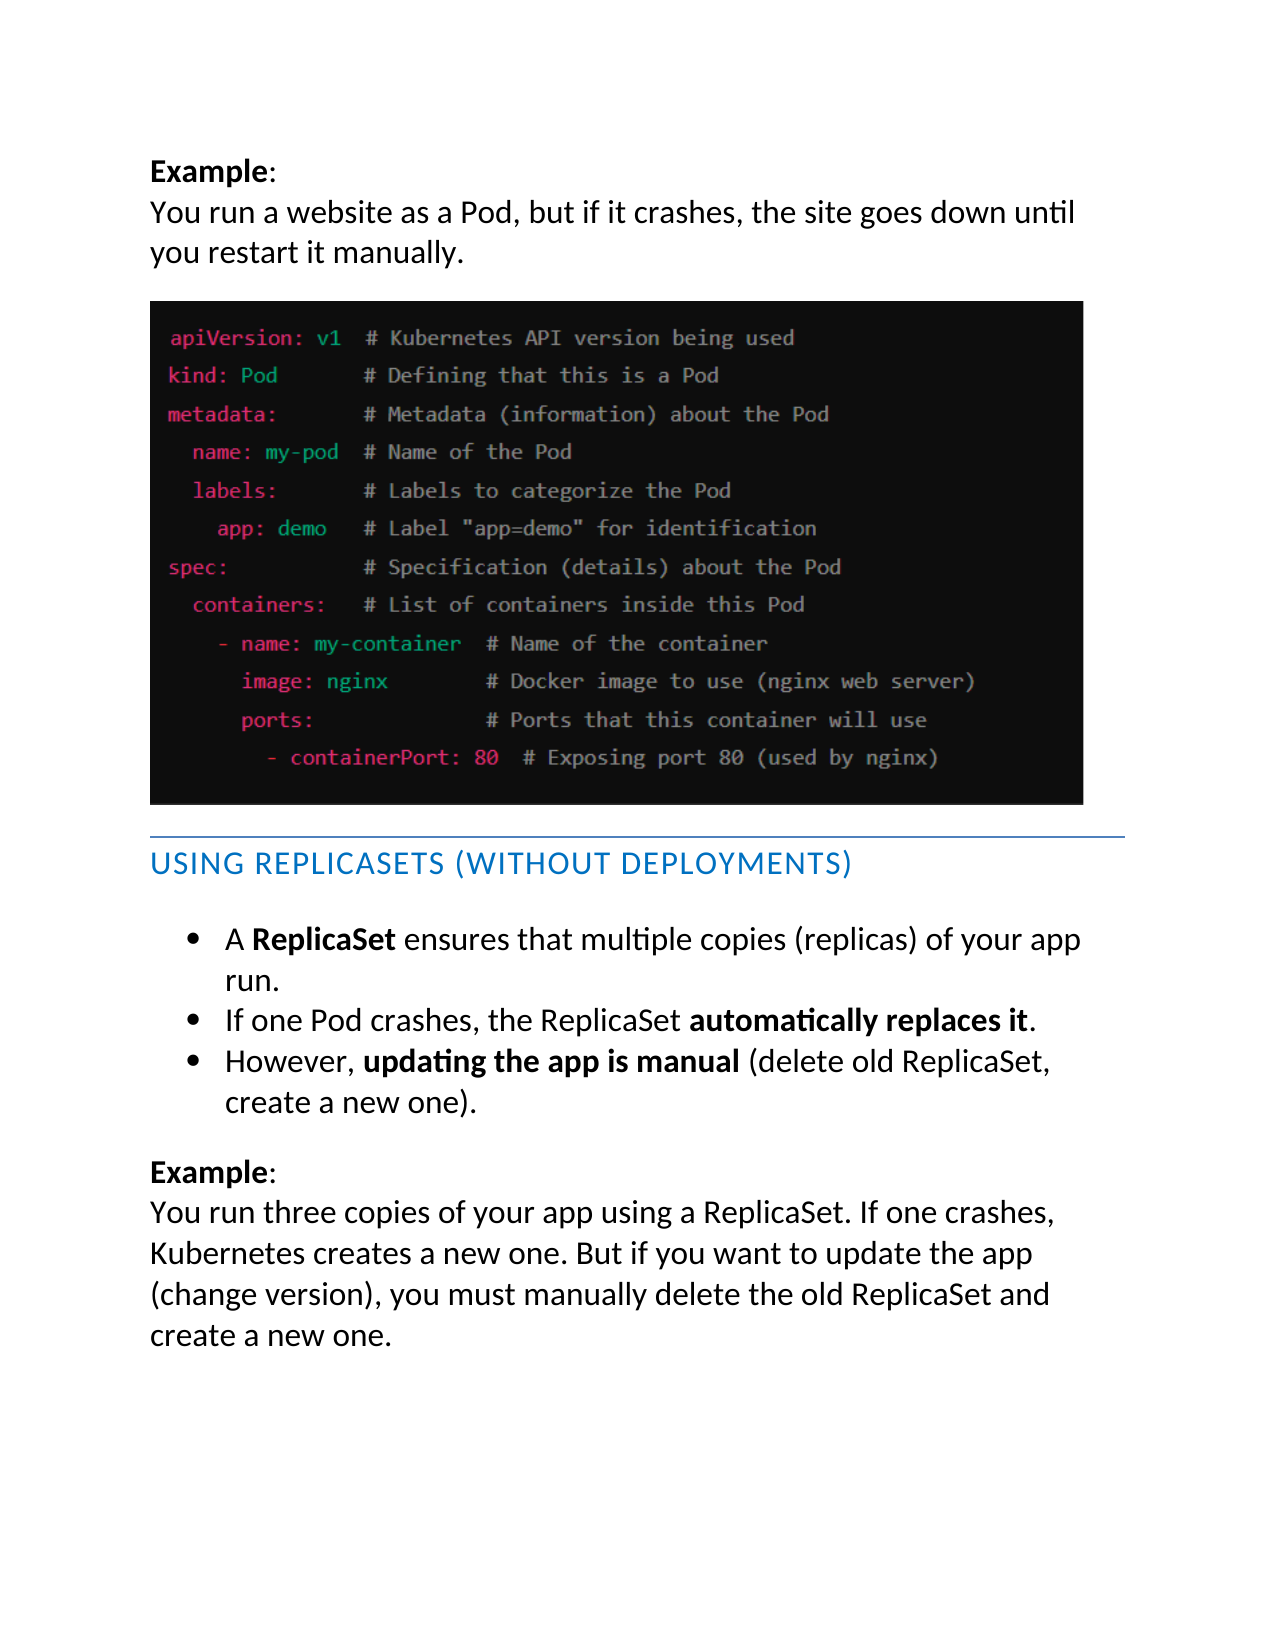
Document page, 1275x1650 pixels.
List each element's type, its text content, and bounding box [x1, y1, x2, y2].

text Example: You run three copies of your app using a ReplicaSet. If one crashes, Kubernetes creates a new one. But if you want to update the app (change version), you must manually delete the old ReplicaSet and create a new one. [150, 1151, 1125, 1354]
list However, updating the app is manual (delete old ReplicaSet, create a new one). [187, 1040, 1125, 1121]
list If one Pod crashes, the ReplicaSet automatically replaces it. [187, 999, 1125, 1040]
text Example: You run a website as a Pod, but if it crashes, the site goes down until you restart it manually. [150, 150, 1125, 272]
list A ReplicaSet ensures that multiple copies (replicas) of your app run. [187, 918, 1125, 999]
subtitle Using ReplicaSets (Without Deployments) [150, 838, 1125, 883]
picture [150, 301, 1084, 805]
